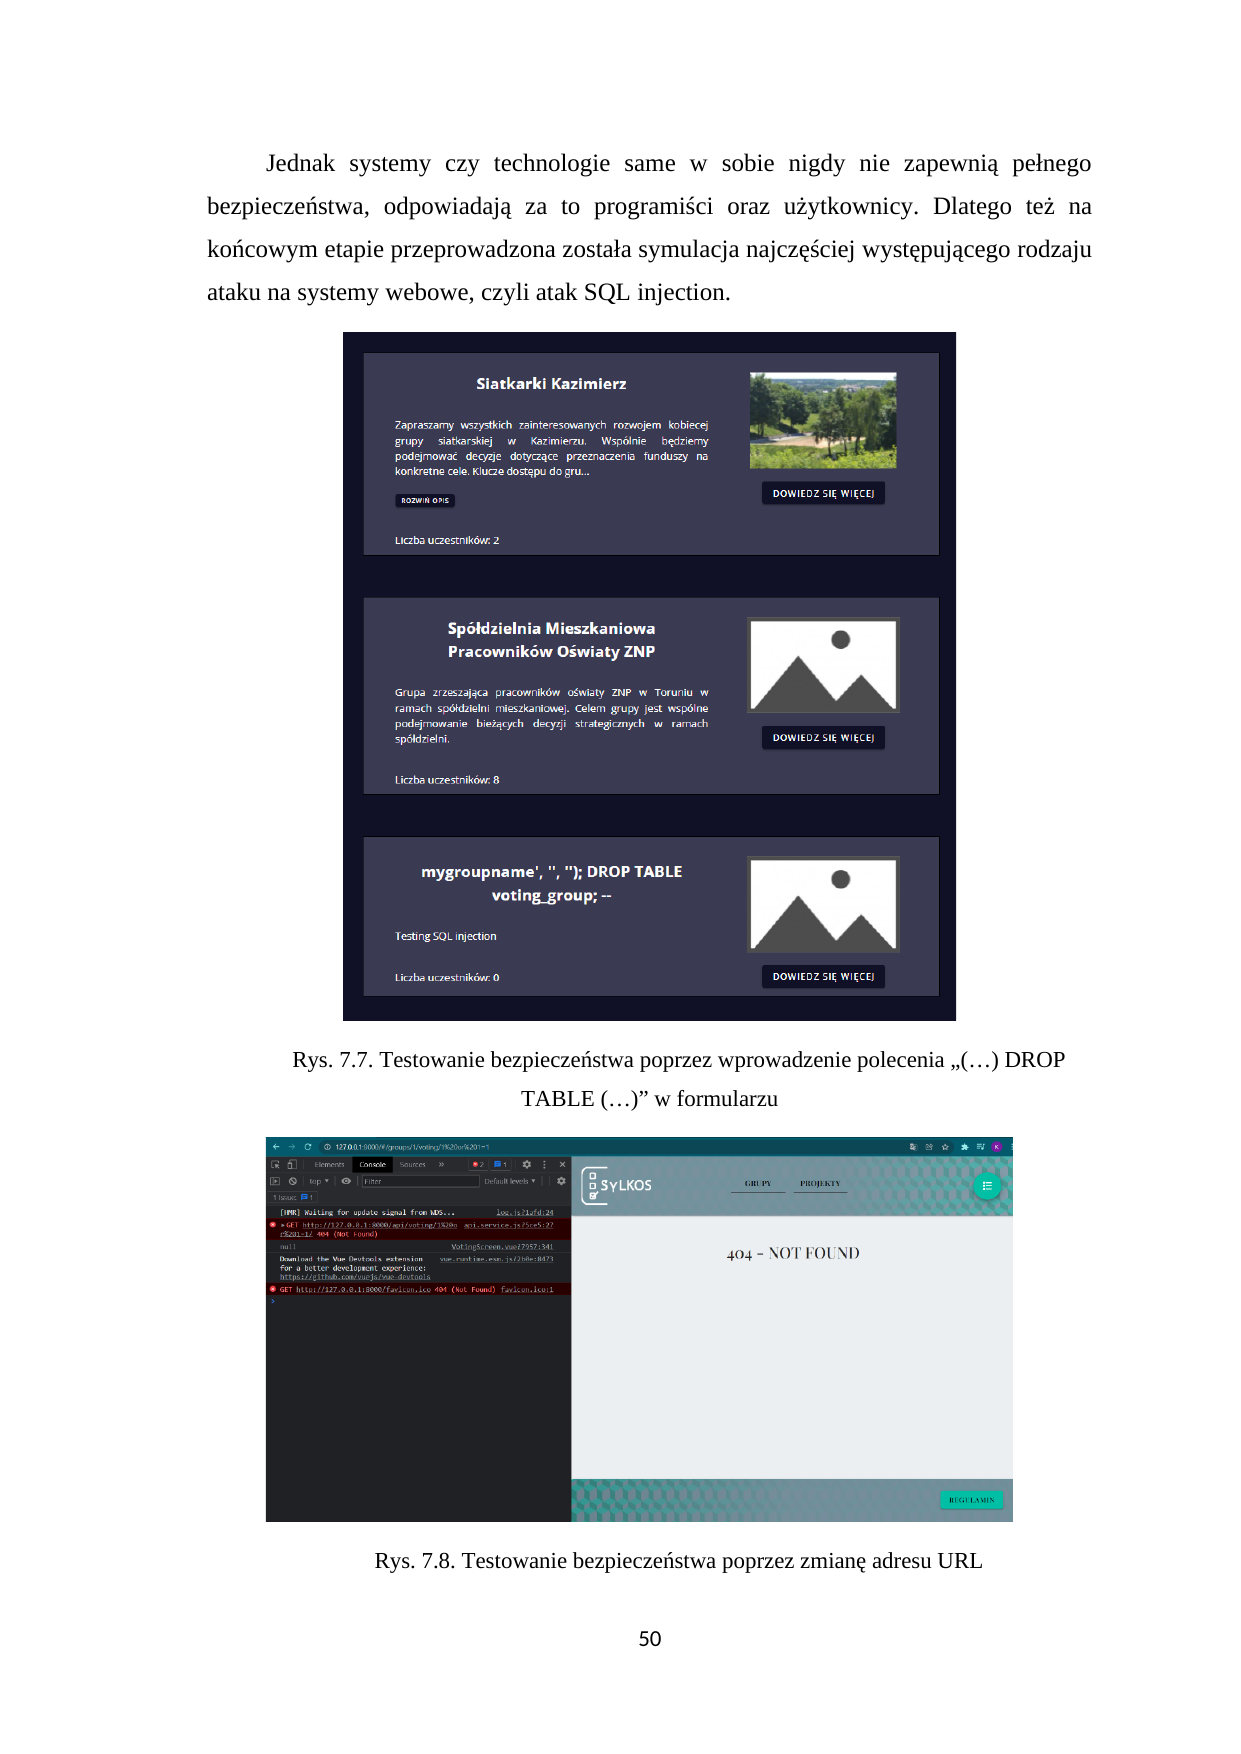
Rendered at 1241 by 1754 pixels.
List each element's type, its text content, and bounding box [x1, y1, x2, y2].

text Jednak systemy czy technologie same w sobie nigdy nie zapewnią pełnego bezpieczeństwa, odpowiadają za to programiści oraz użytkownicy. Dlatego też na końcowym etapie przeprowadzona została symulacja najczęściej występującego rodzaju ataku na systemy webowe, czyli atak SQL injection. [207, 148, 1092, 306]
text Rys. 7.7. Testowanie bezpieczeństwa poprzez wprowadzenie polecenia „(…) DROP TABLE (…)” w formularzu [207, 1046, 1092, 1112]
text Rys. 7.8. Testowanie bezpieczeństwa poprzez zmianę adresu URL [207, 1547, 1092, 1573]
picture [265, 1137, 1013, 1522]
picture [343, 332, 957, 1021]
